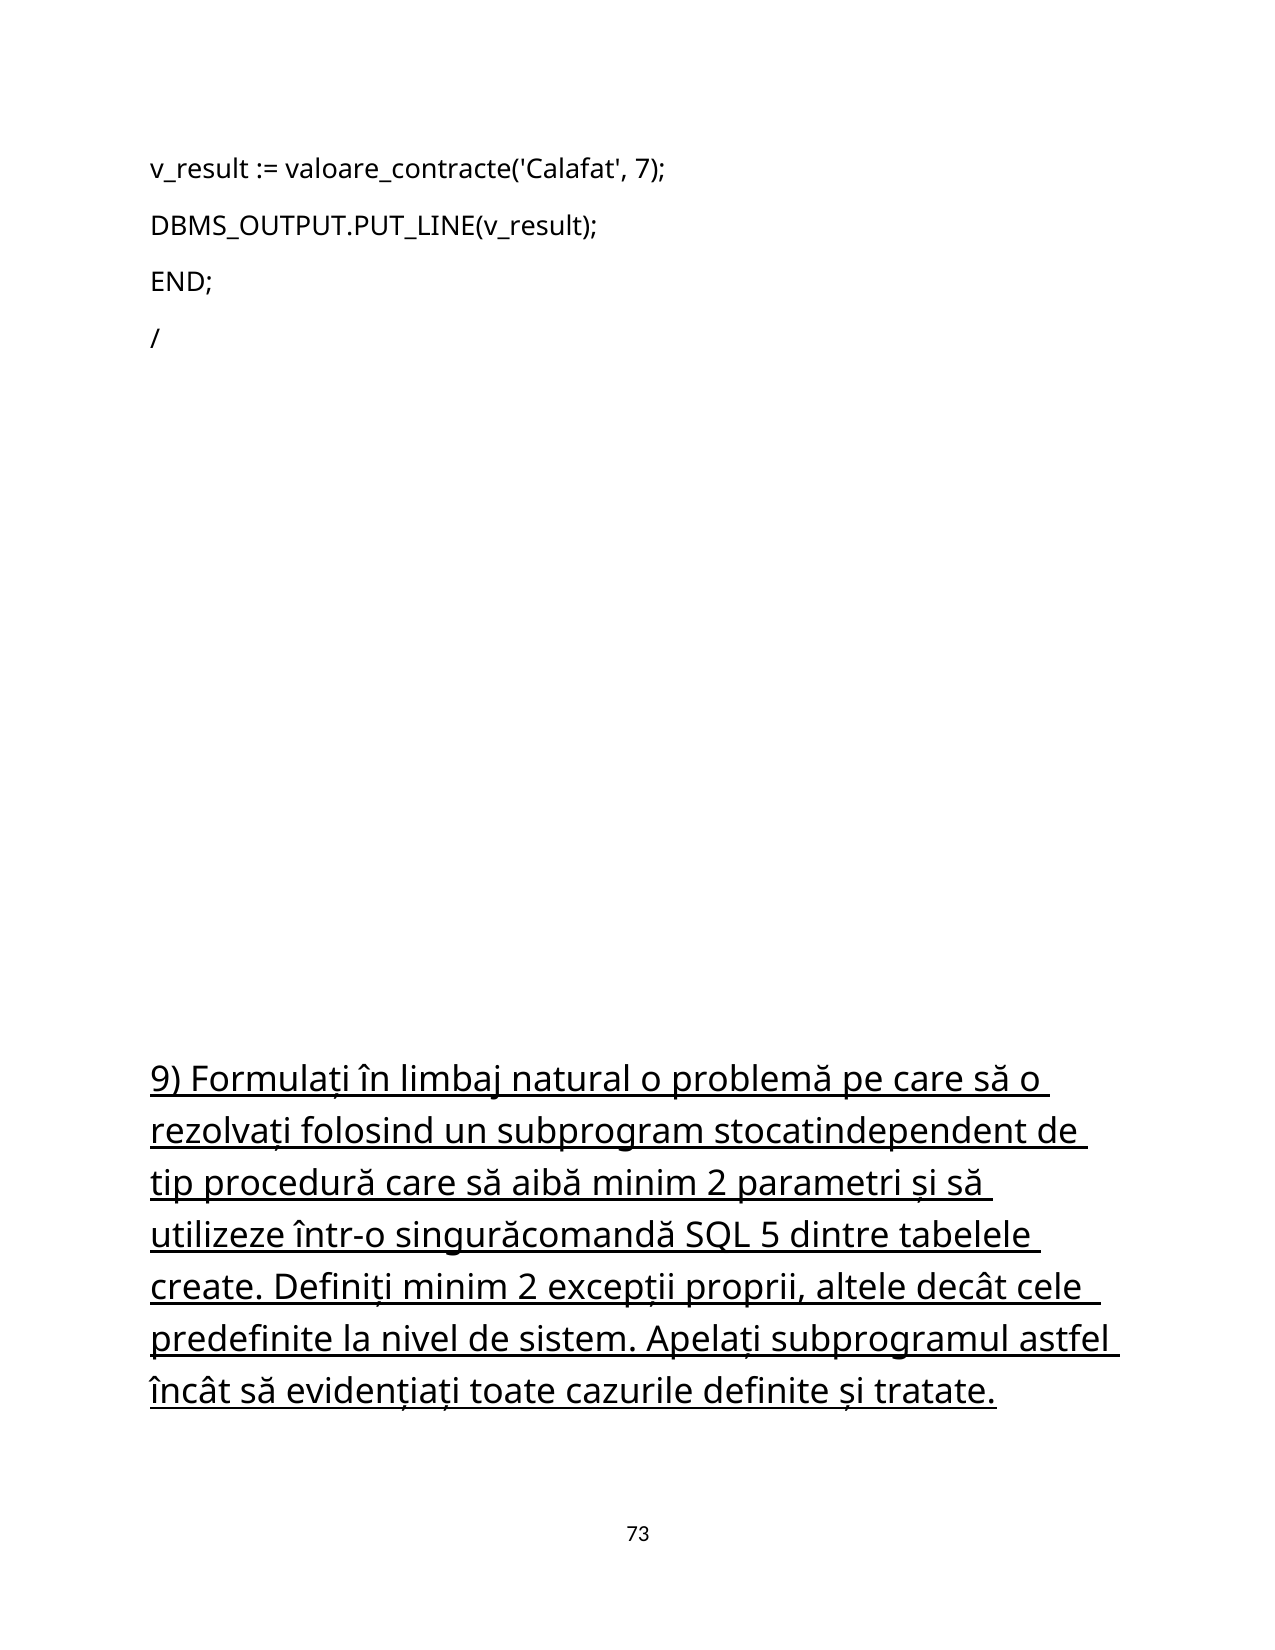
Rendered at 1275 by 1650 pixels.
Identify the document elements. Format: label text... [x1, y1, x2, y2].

text v_result := valoare_contracte('Calafat', 7); [150, 150, 1125, 187]
text END; [150, 263, 1125, 300]
subtitle 9) Formulați în limbaj natural o problemă pe care să o rezolvați folosind un subprogram stocatindependent de tip procedură care să aibă minim 2 parametri și să utilizeze într-o singurăcomandă SQL 5 dintre tabelele create. Definiți minim 2 excepții proprii, altele decât cele predefinite la nivel de sistem. Apelați subprogramul astfel încât să evidențiați toate cazurile definite și tratate. [150, 1053, 1125, 1414]
text DBMS_OUTPUT.PUT_LINE(v_result); [150, 206, 1125, 243]
text / [150, 319, 1125, 356]
